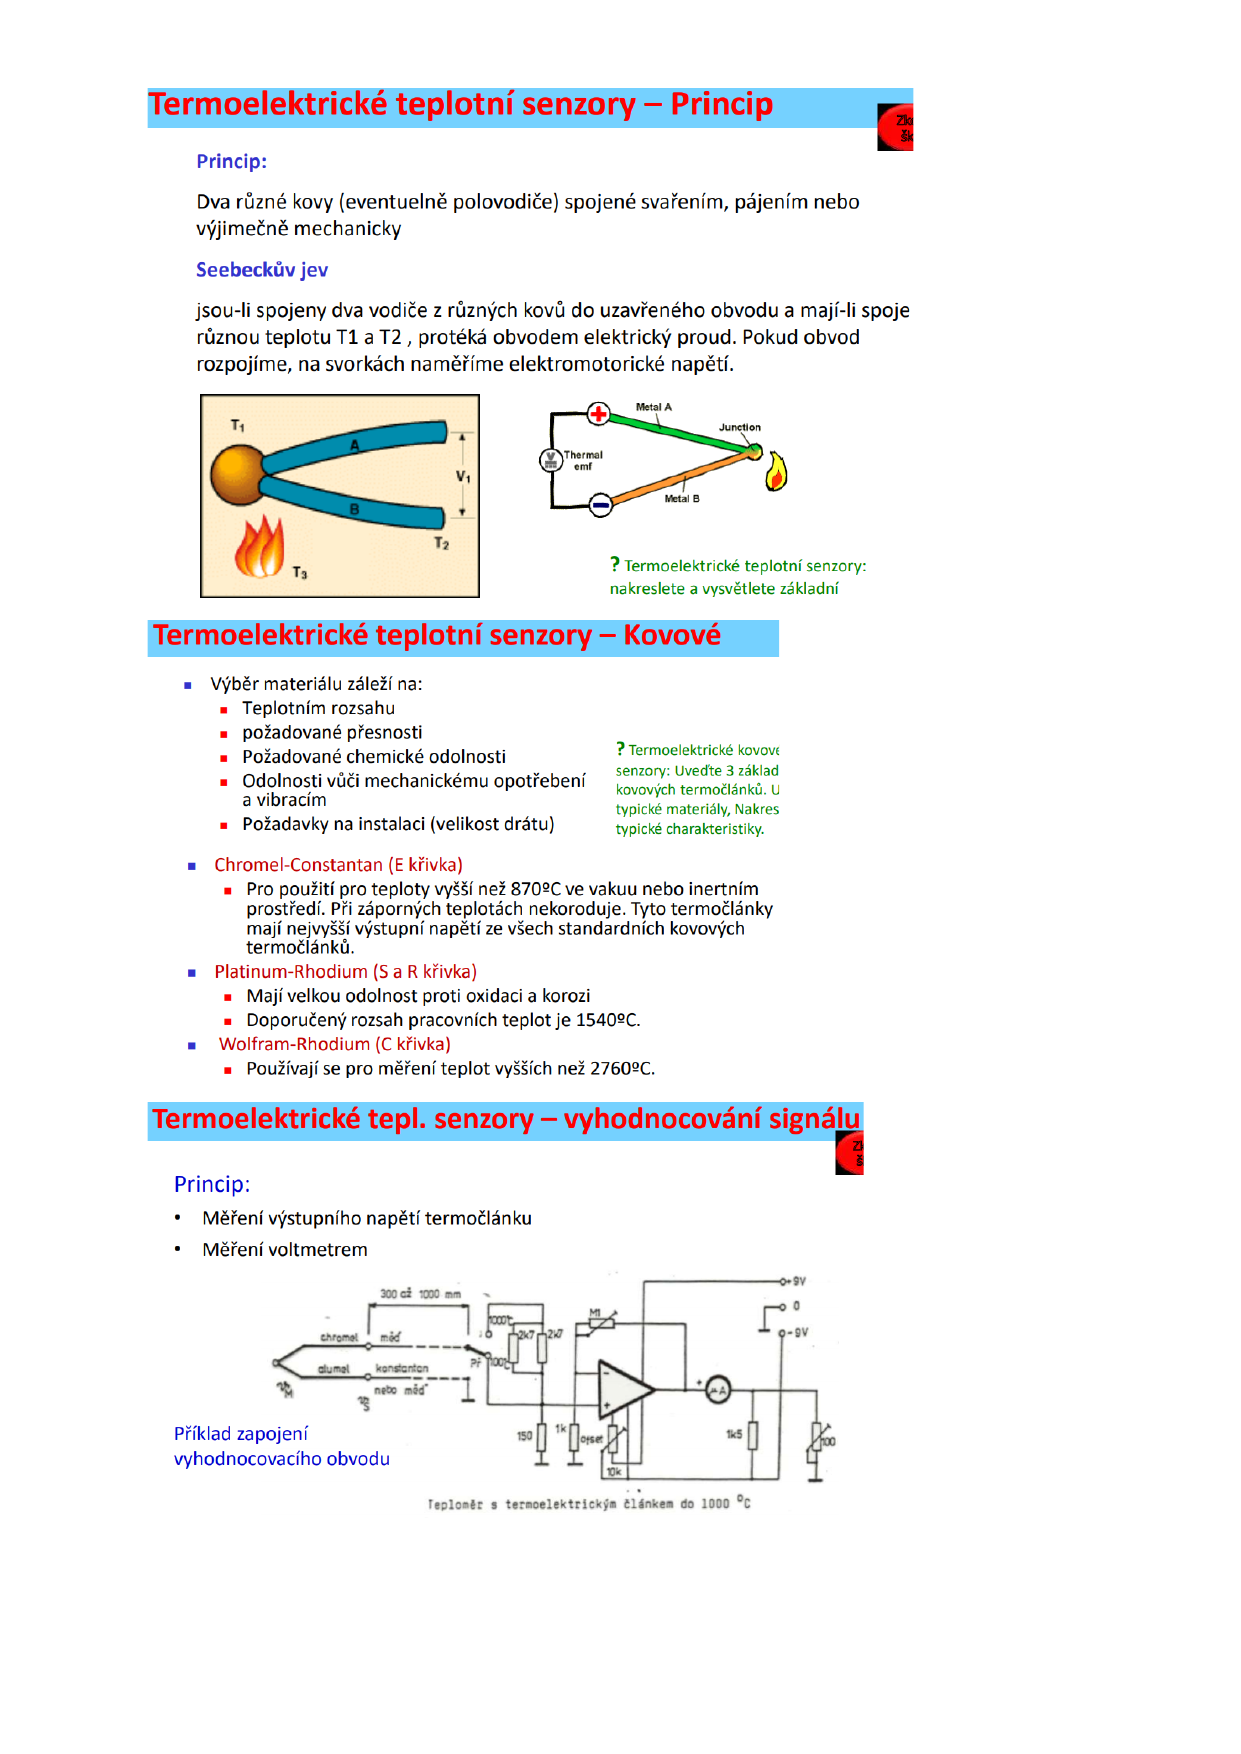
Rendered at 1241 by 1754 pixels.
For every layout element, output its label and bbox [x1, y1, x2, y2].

picture [147, 1102, 864, 1518]
picture [147, 88, 914, 602]
picture [147, 620, 780, 1084]
